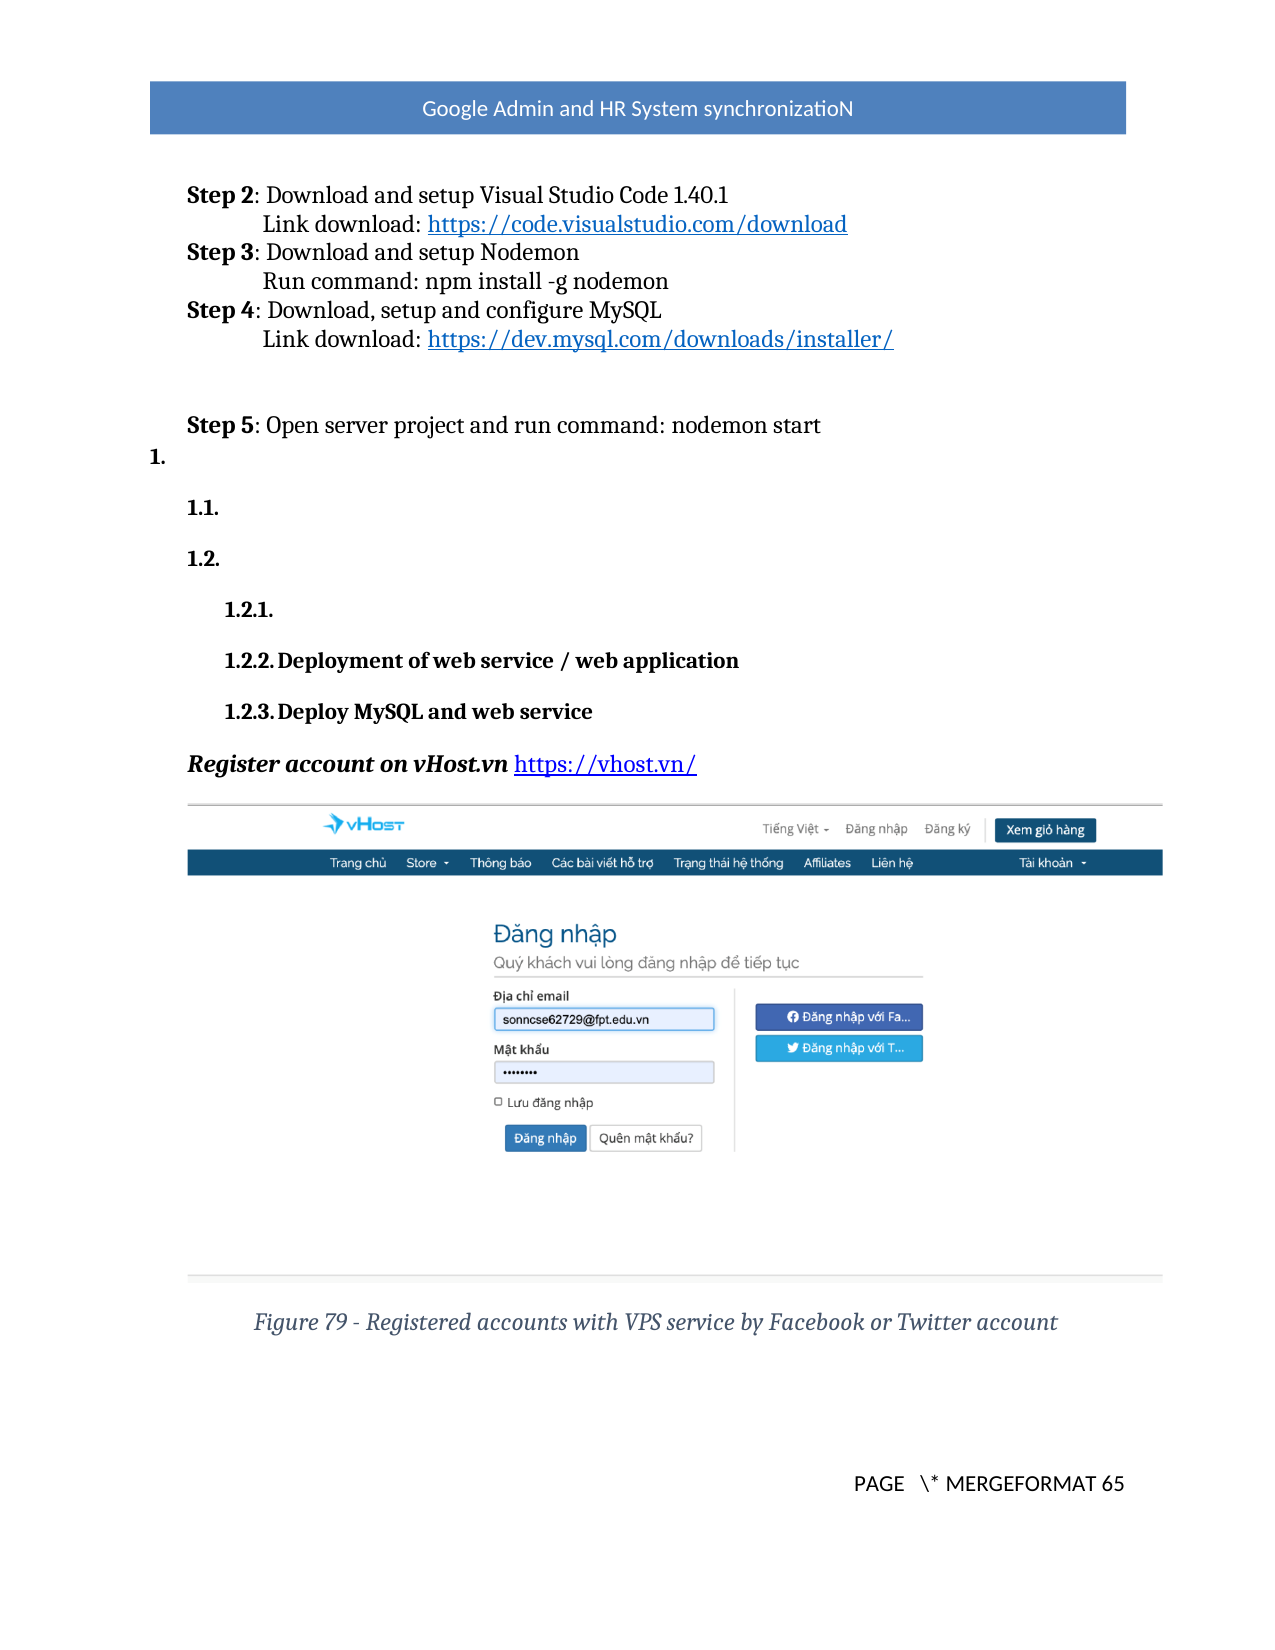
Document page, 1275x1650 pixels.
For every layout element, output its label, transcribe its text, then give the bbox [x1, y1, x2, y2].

text Step 2: Download and setup Visual Studio Code 1.40.1 [187, 181, 1125, 209]
text Link download: https://code.visualstudio.com/download [187, 209, 1125, 238]
picture [187, 803, 1163, 1283]
text Step 5: Open server project and run command: nodemon start [187, 411, 1125, 439]
text Step 3: Download and setup Nodemon [187, 238, 1125, 267]
subtitle Deployment of web service / web application [225, 648, 1125, 674]
text Step 4: Download, setup and configure MySQL [187, 296, 1125, 324]
text Figure 79 - Registered accounts with VPS service by Facebook or Twitter account [187, 1308, 1125, 1337]
text Register account on vHost.vn https://vhost.vn/ [187, 750, 1125, 779]
subtitle Deploy MySQL and web service [225, 699, 1125, 725]
text Link download: https://dev.mysql.com/downloads/installer/ [187, 324, 1125, 353]
text Run command: npm install -g nodemon [187, 267, 1125, 296]
